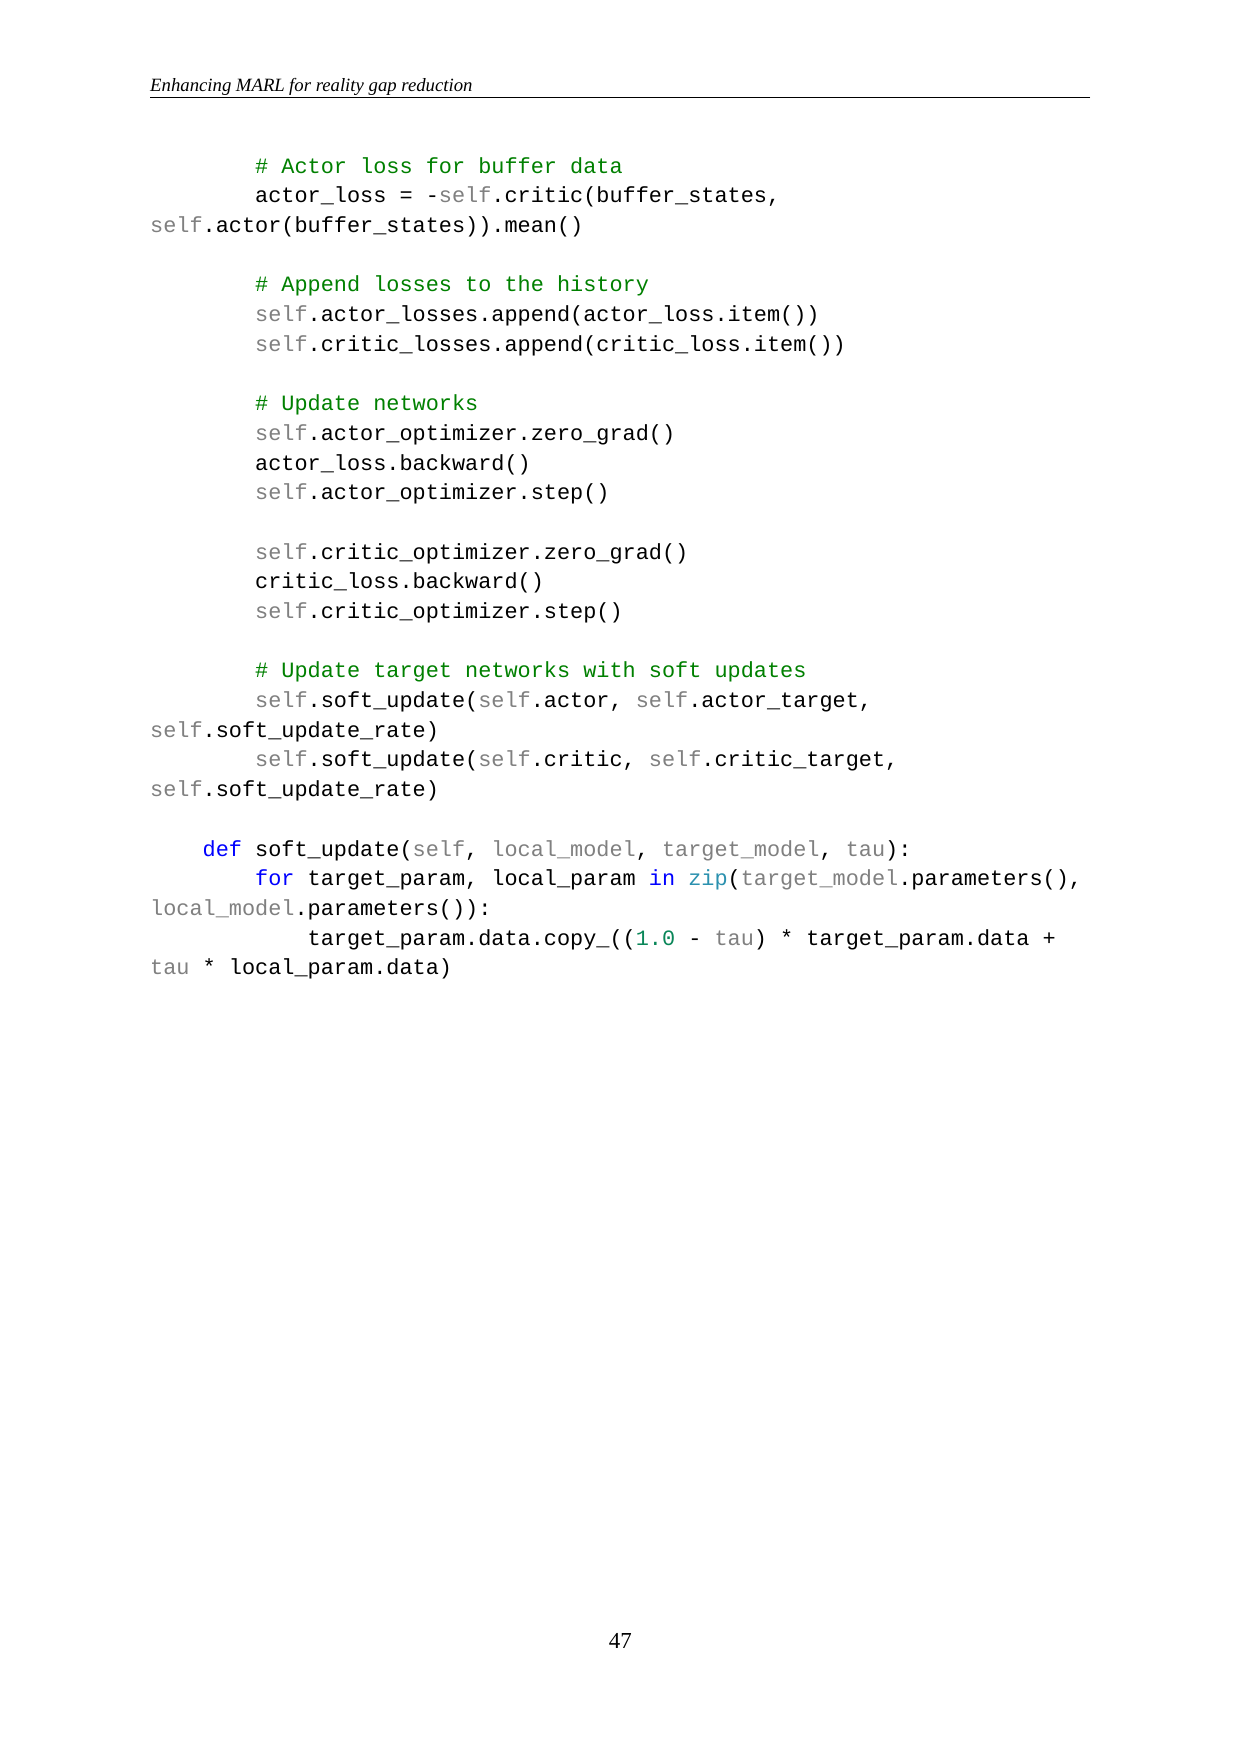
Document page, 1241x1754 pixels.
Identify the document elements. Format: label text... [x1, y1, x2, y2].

text self.critic_optimizer.zero_grad() [150, 536, 1090, 566]
text # Update target networks with soft updates [150, 655, 1090, 684]
text self.critic_optimizer.step() [150, 595, 1090, 625]
text actor_loss.backward() [150, 447, 1090, 477]
text self.soft_update(self.critic, self.critic_target, self.soft_update_rate) [150, 744, 1090, 803]
text def soft_update(self, local_model, target_model, tau): [150, 833, 1090, 862]
text self.actor_losses.append(actor_loss.item()) [150, 298, 1090, 328]
text actor_loss = -self.critic(buffer_states, self.actor(buffer_states)).mean() [150, 180, 1090, 239]
text self.soft_update(self.actor, self.actor_target, self.soft_update_rate) [150, 684, 1090, 744]
text self.critic_losses.append(critic_loss.item()) [150, 328, 1090, 358]
text # Update networks [150, 387, 1090, 417]
text critic_loss.backward() [150, 566, 1090, 595]
text # Actor loss for buffer data [150, 150, 1090, 180]
text self.actor_optimizer.zero_grad() [150, 417, 1090, 447]
text target_param.data.copy_((1.0 - tau) * target_param.data + tau * local_param.data) [150, 922, 1090, 981]
text for target_param, local_param in zip(target_model.parameters(), local_model.parameters()): [150, 862, 1090, 922]
text self.actor_optimizer.step() [150, 477, 1090, 506]
text # Append losses to the history [150, 269, 1090, 298]
